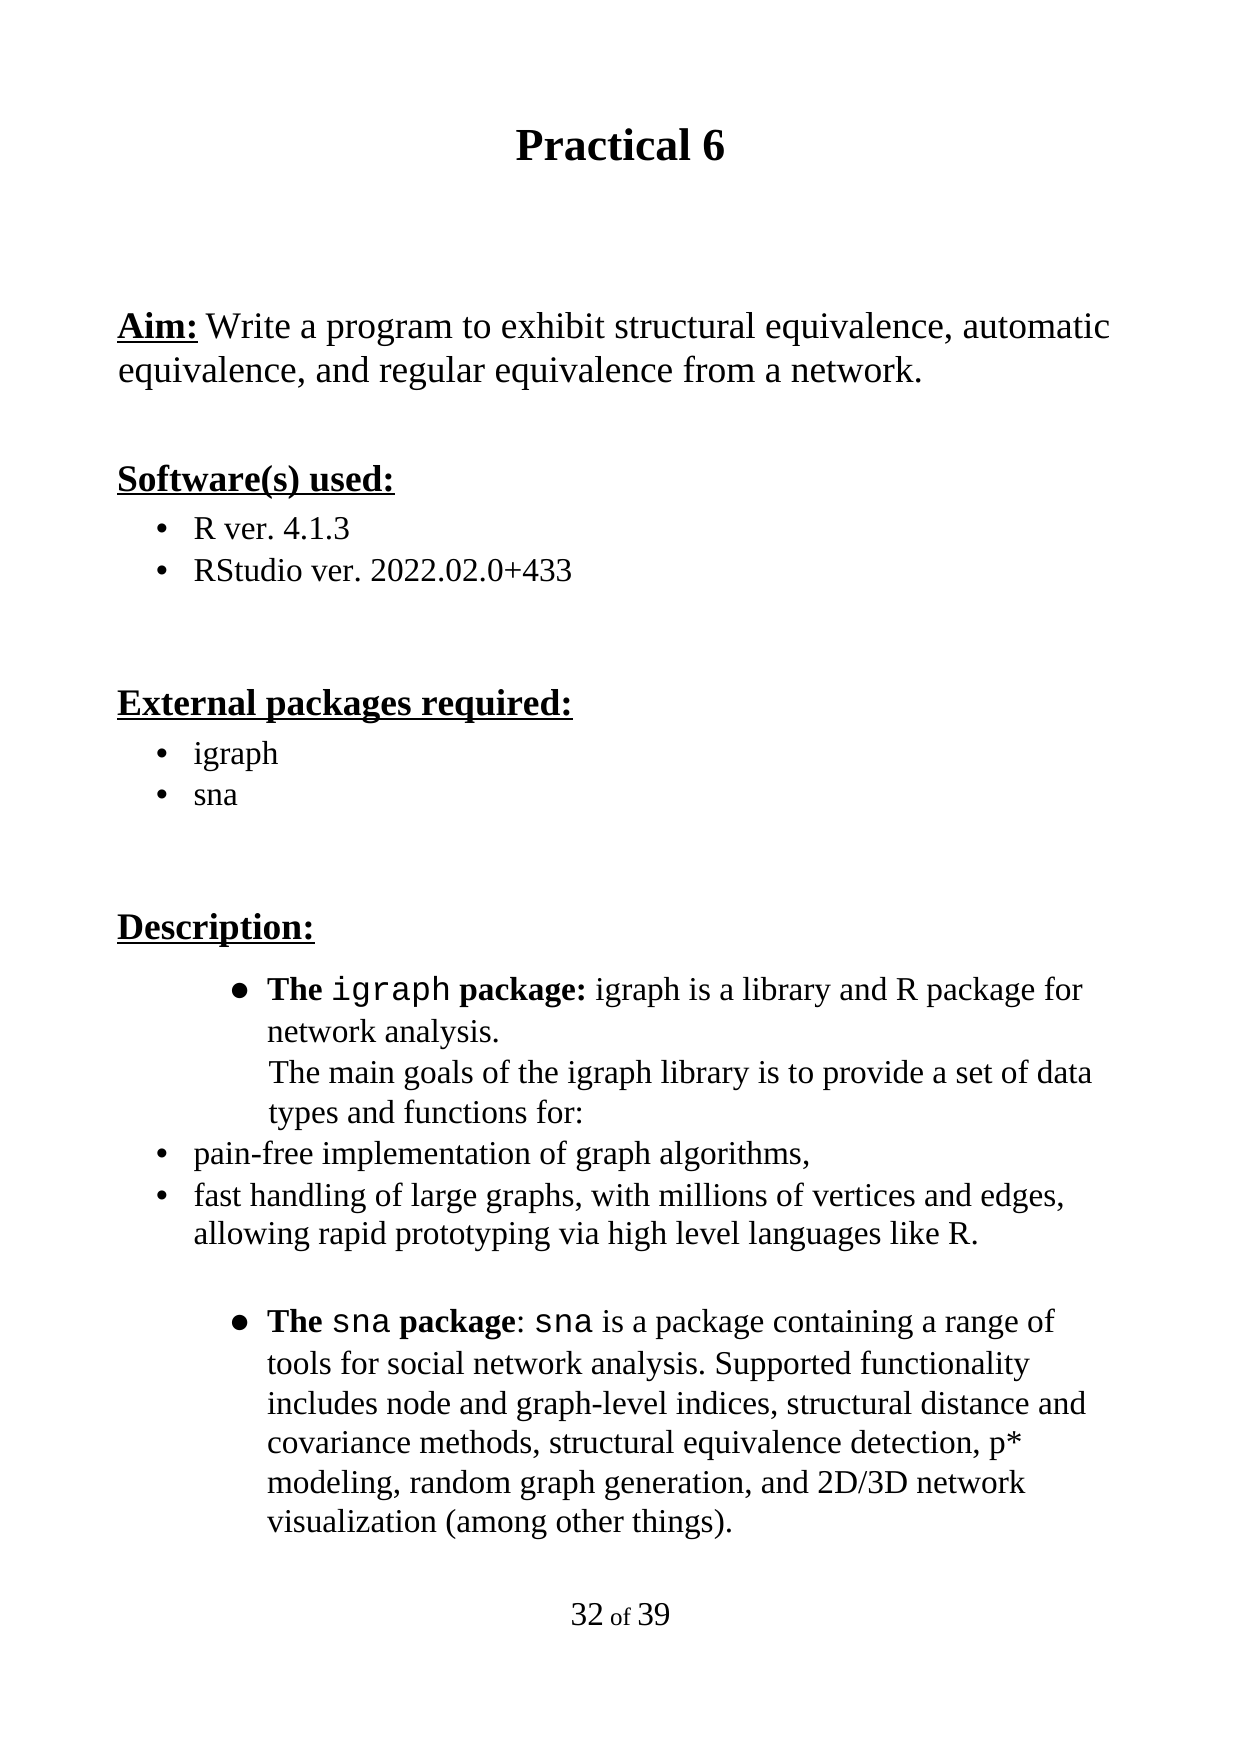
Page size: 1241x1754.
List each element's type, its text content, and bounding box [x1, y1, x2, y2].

text External packages required: [117, 680, 1122, 723]
text Aim: Write a program to exhibit structural equivalence, automatic equivalence, and regular equivalence from a network. [117, 303, 1122, 391]
subtitle Practical 6 [118, 118, 1122, 171]
text The main goals of the igraph library is to provide a set of data types and functions for: [268, 1053, 1122, 1130]
list igraph [156, 733, 1122, 771]
list The igraph package: igraph is a library and R package for network analysis. [229, 968, 1122, 1050]
list pain-free implementation of graph algorithms, [156, 1133, 1122, 1172]
list fast handling of large graphs, with millions of vertices and edges, allowing rapid prototyping via high level languages like R. [156, 1174, 1122, 1251]
list R ver. 4.1.3 [156, 508, 1122, 547]
text Software(s) used: [117, 456, 1122, 499]
list The sna package: sna is a package containing a range of tools for social network analysis. Supported functionality includes node and graph-level indices, structural distance and covariance methods, structural equivalence detection, p* modeling, random graph generation, and 2D/3D network visualization (among other things). [229, 1300, 1122, 1540]
text Description: [117, 905, 1122, 948]
list sna [156, 774, 1122, 813]
list RStudio ver. 2022.02.0+433 [156, 550, 1122, 588]
